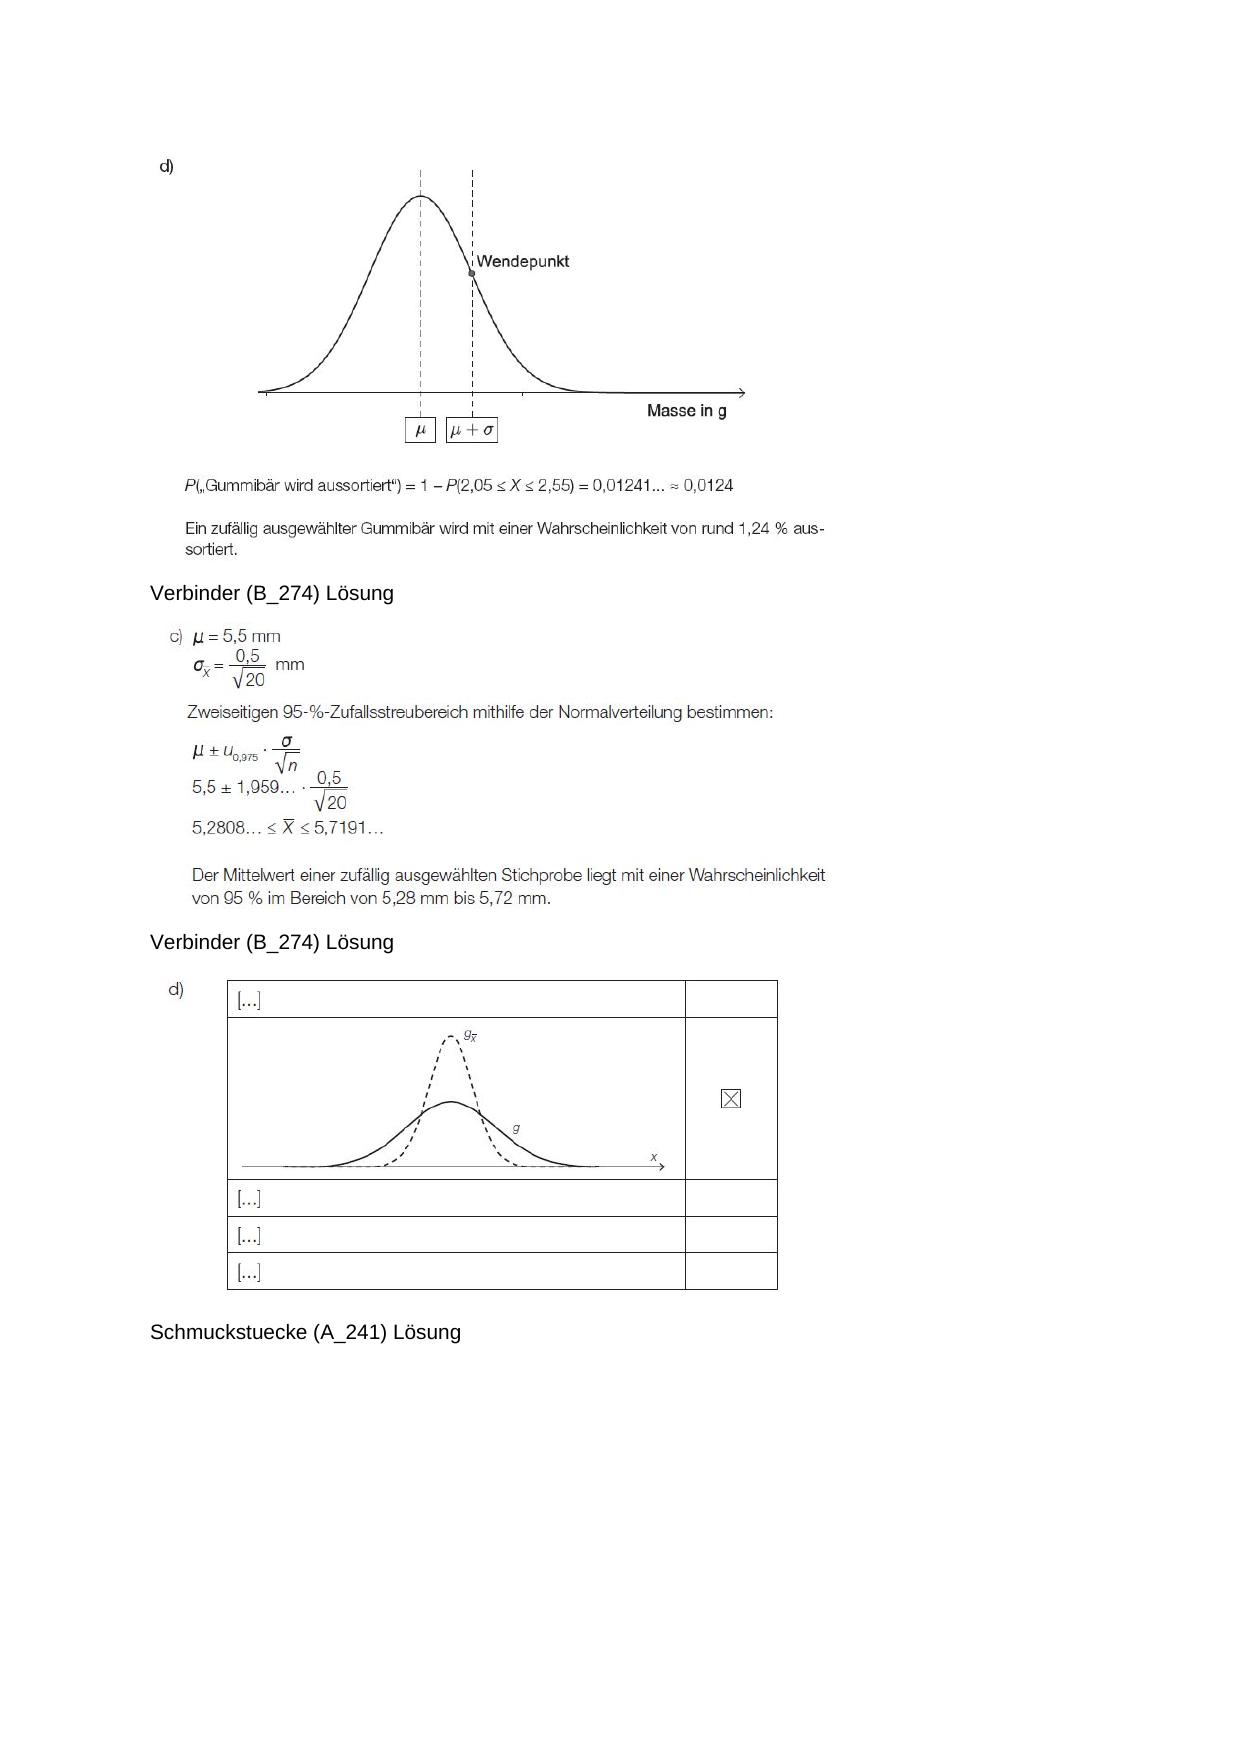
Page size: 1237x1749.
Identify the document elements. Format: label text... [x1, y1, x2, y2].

picture [150, 972, 859, 1302]
text Schmuckstuecke (A_241) Lösung [150, 1320, 1086, 1344]
text Verbinder (B_274) Lösung [150, 580, 1086, 604]
picture [150, 150, 859, 562]
text Verbinder (B_274) Lösung [150, 930, 1086, 954]
picture [150, 622, 859, 912]
